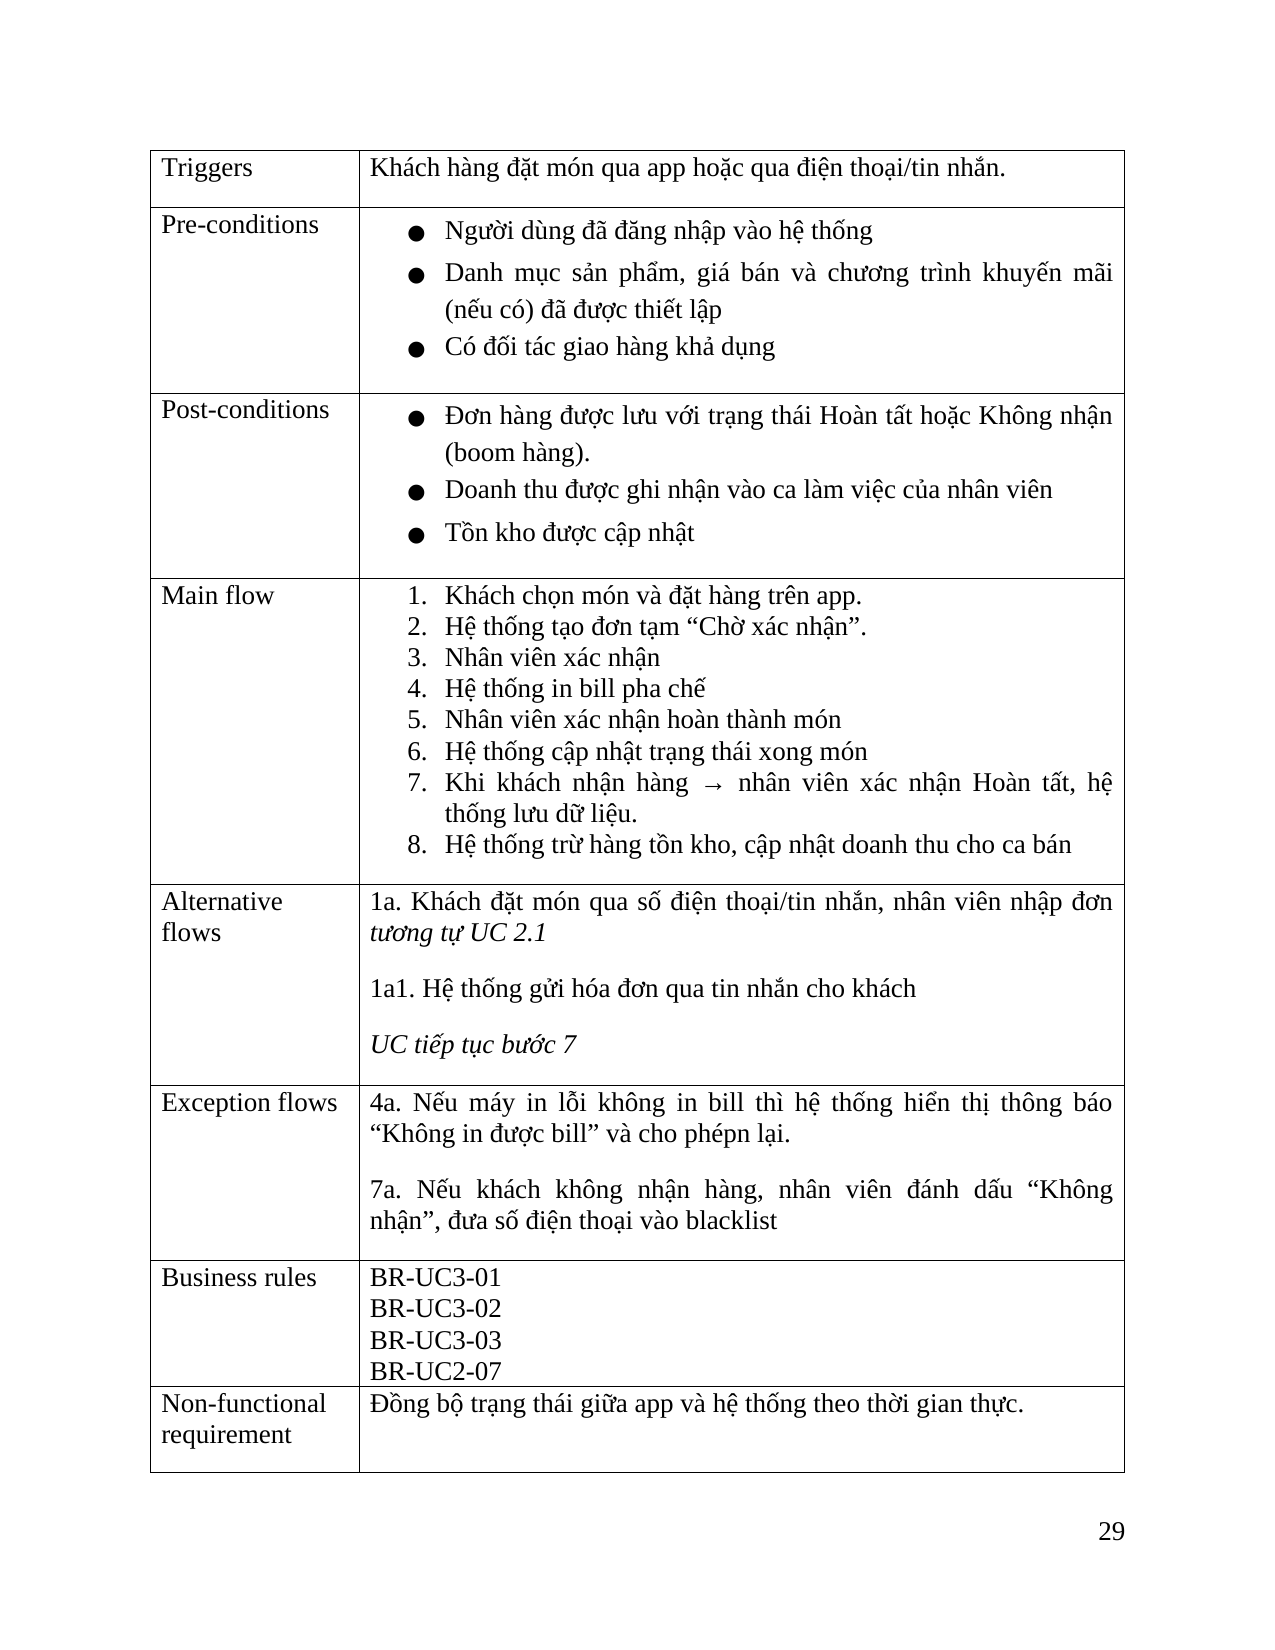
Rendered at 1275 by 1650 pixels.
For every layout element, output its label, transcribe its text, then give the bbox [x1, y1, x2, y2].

table_cell Exception flows [151, 1086, 359, 1260]
table_cell Đồng bộ trạng thái giữa app và hệ thống theo thời gian thực. [360, 1387, 1124, 1472]
table_cell Người dùng đã đăng nhập vào hệ thống Danh mục sản phẩm, giá bán và chương trình khuyến mãi (nếu có) đã được thiết lập Có đối tác giao hàng khả dụng [360, 208, 1124, 392]
table_cell Pre-conditions [151, 208, 359, 392]
table_cell Business rules [151, 1261, 359, 1386]
table_cell Khách hàng đặt món qua app hoặc qua điện thoại/tin nhắn. [360, 151, 1124, 207]
table_cell 1a. Khách đặt món qua số điện thoại/tin nhắn, nhân viên nhập đơn tương tự UC 2.1 1a1. Hệ thống gửi hóa đơn qua tin nhắn cho khách UC tiếp tục bước 7 [360, 885, 1124, 1085]
table_cell Post-conditions [151, 394, 359, 578]
table_cell Non-functional requirement [151, 1387, 359, 1472]
table_cell Khách chọn món và đặt hàng trên app. Hệ thống tạo đơn tạm “Chờ xác nhận”. Nhân viên xác nhận Hệ thống in bill pha chế Nhân viên xác nhận hoàn thành món Hệ thống cập nhật trạng thái xong món Hệ thống trừ hàng tồn kho, cập nhật doanh thu cho ca bán [360, 579, 1124, 884]
table_cell 4a. Nếu máy in lỗi không in bill thì hệ thống hiển thị thông báo “Không in được bill” và cho phépn lại. 7a. Nếu khách không nhận hàng, nhân viên đánh dấu “Không nhận”, đưa số điện thoại vào blacklist [360, 1086, 1124, 1260]
table_cell Alternative flows [151, 885, 359, 1085]
table_cell Main flow [151, 579, 359, 884]
table_cell Đơn hàng được lưu với trạng thái Hoàn tất hoặc Không nhận (boom hàng). Doanh thu được ghi nhận vào ca làm việc của nhân viên Tồn kho được cập nhật [360, 394, 1124, 578]
table_cell BR-UC3-01 BR-UC3-02 BR-UC3-03 BR-UC2-07 [360, 1261, 1124, 1386]
table_cell Triggers [151, 151, 359, 207]
